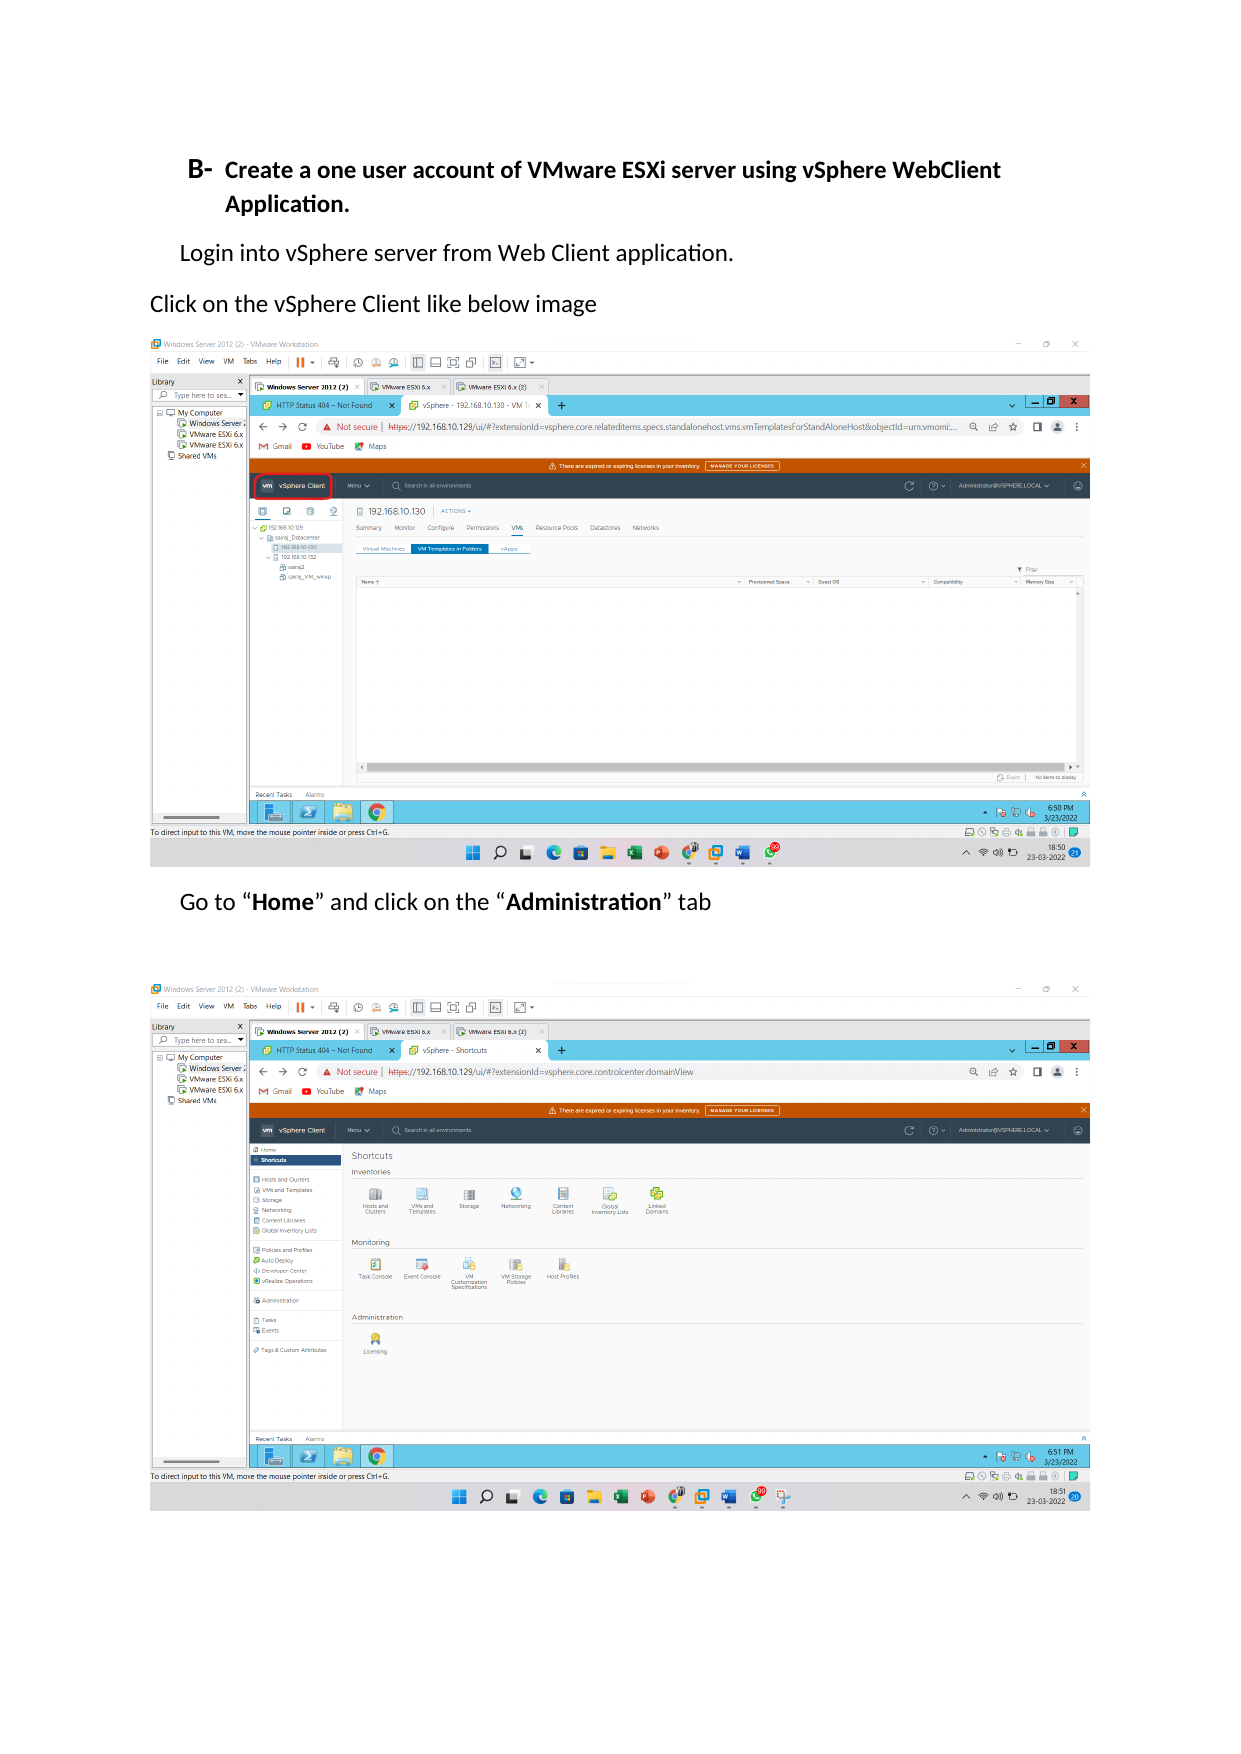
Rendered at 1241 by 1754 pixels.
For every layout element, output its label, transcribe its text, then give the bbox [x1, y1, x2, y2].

picture [150, 338, 1091, 867]
text Login into vSphere server from Web Client application. [179, 238, 1090, 268]
text Go to “Home” and click on the “Administration” tab [179, 886, 1090, 916]
picture [150, 982, 1091, 1511]
list Create a one user account of VMware ESXi server using vSphere WebClient Application. [187, 150, 1090, 218]
text Click on the vSphere Client like below image [150, 288, 1090, 319]
